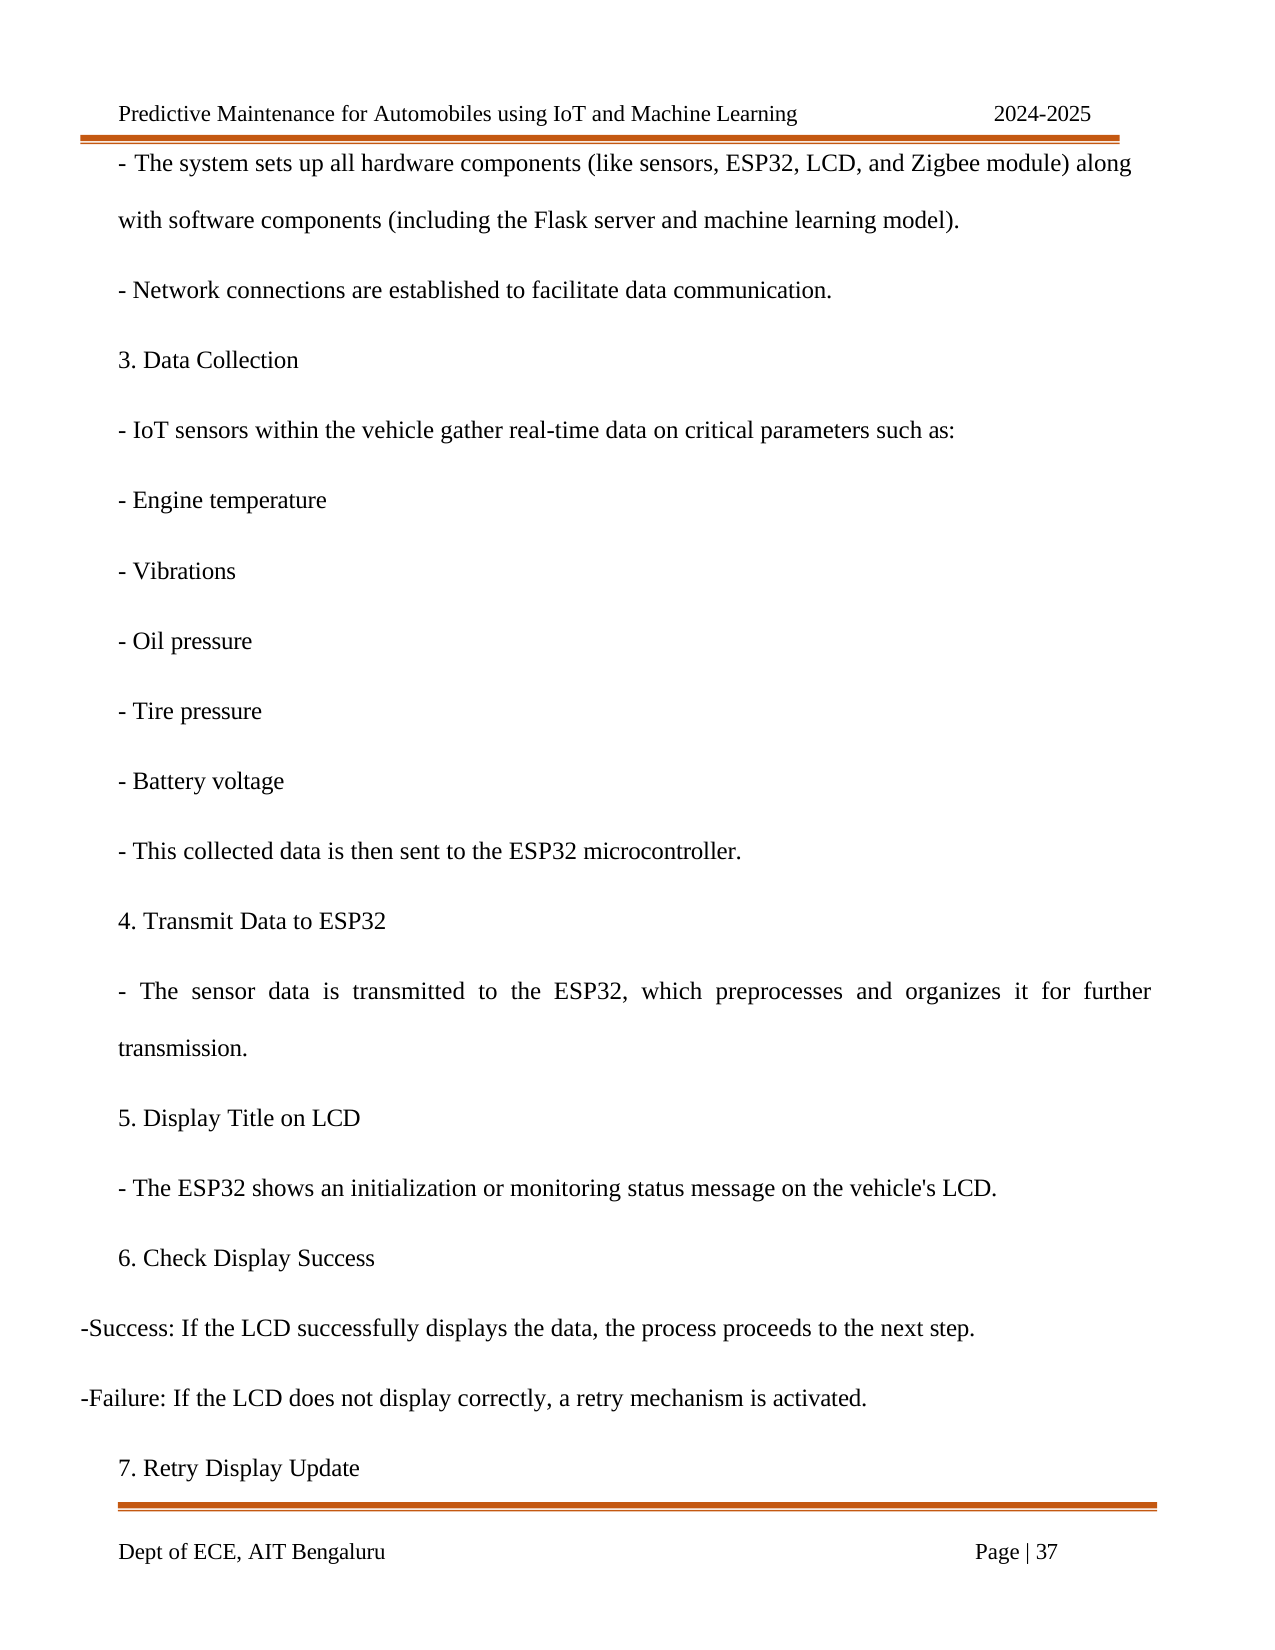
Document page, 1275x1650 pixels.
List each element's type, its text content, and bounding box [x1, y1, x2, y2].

list Tire pressure [118, 696, 1200, 724]
text -Failure: If the LCD does not display correctly, a retry mechanism is activated. [80, 1383, 1200, 1412]
list Data Collection [118, 346, 1200, 374]
list The sensor data is transmitted to the ESP32, which preprocesses and organizes it for further transmission. [118, 976, 1156, 1062]
list IoT sensors within the vehicle gather real-time data on critical parameters such as: [118, 416, 1200, 444]
list The ESP32 shows an initialization or monitoring status message on the vehicle's LCD. [118, 1173, 1200, 1202]
list Oil pressure [118, 626, 1200, 654]
list Vibrations [118, 556, 1200, 584]
list Engine temperature [118, 486, 1200, 514]
list Check Display Success [118, 1243, 1200, 1272]
list Network connections are established to facilitate data communication. [118, 276, 1200, 304]
list Retry Display Update [118, 1453, 1200, 1482]
list Display Title on LCD [118, 1103, 1200, 1132]
list The system sets up all hardware components (like sensors, ESP32, LCD, and Zigbee module) along with software components (including the Flask server and machine learning model). [118, 148, 1156, 234]
list Battery voltage [118, 766, 1200, 794]
list Transmit Data to ESP32 [118, 906, 1200, 934]
list This collected data is then sent to the ESP32 microcontroller. [118, 836, 1200, 864]
text -Success: If the LCD successfully displays the data, the process proceeds to the next step. [80, 1313, 1200, 1342]
